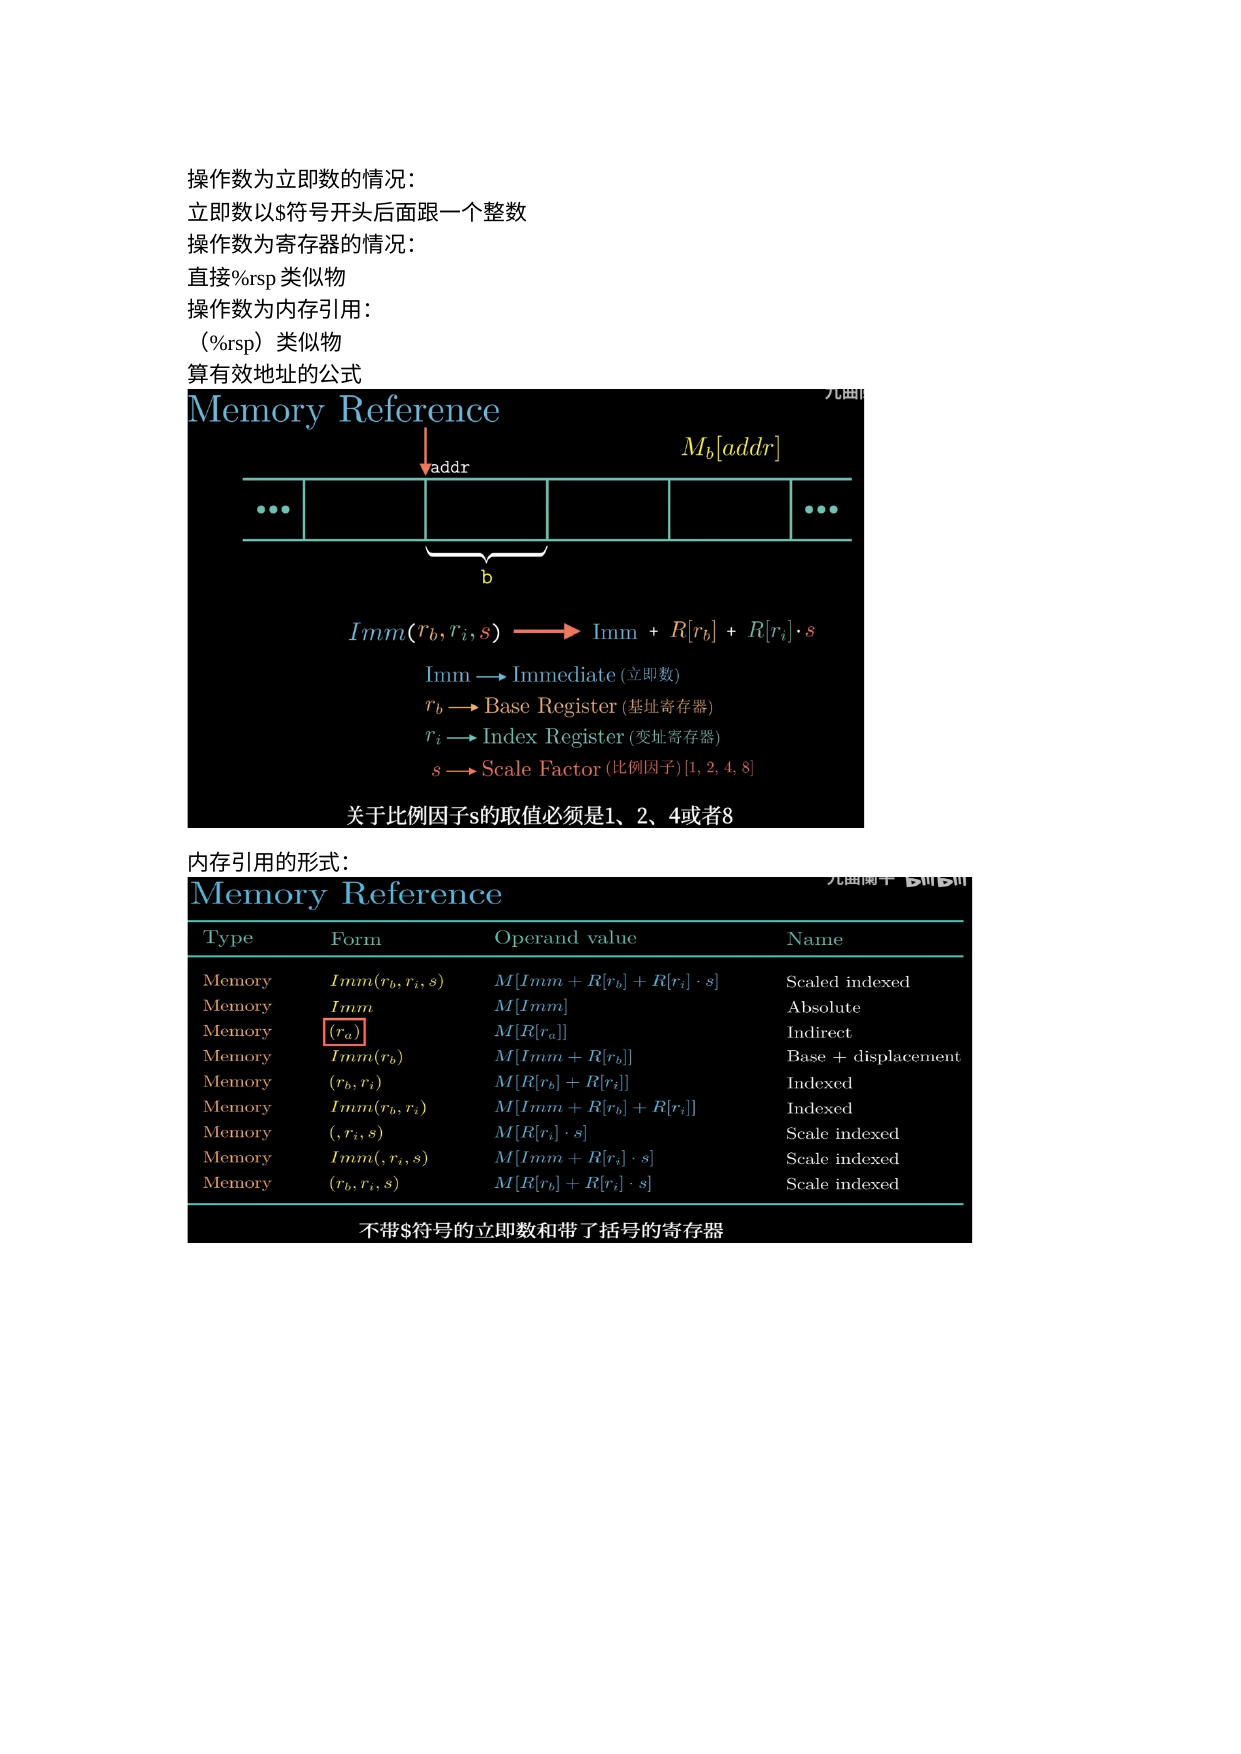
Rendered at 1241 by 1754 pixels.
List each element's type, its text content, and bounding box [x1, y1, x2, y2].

text 操作数为寄存器的情况： [187, 227, 1053, 259]
text 直接%rsp类似物 [187, 259, 1053, 292]
text 操作数为立即数的情况： [187, 162, 1053, 194]
picture [187, 389, 865, 828]
text （%rsp）类似物 [187, 324, 1053, 357]
picture [187, 877, 973, 1243]
text 立即数以$符号开头后面跟一个整数 [187, 194, 1053, 227]
text 操作数为内存引用： [187, 292, 1053, 324]
text 算有效地址的公式 [187, 357, 1053, 389]
text 内存引用的形式： [187, 844, 1053, 877]
